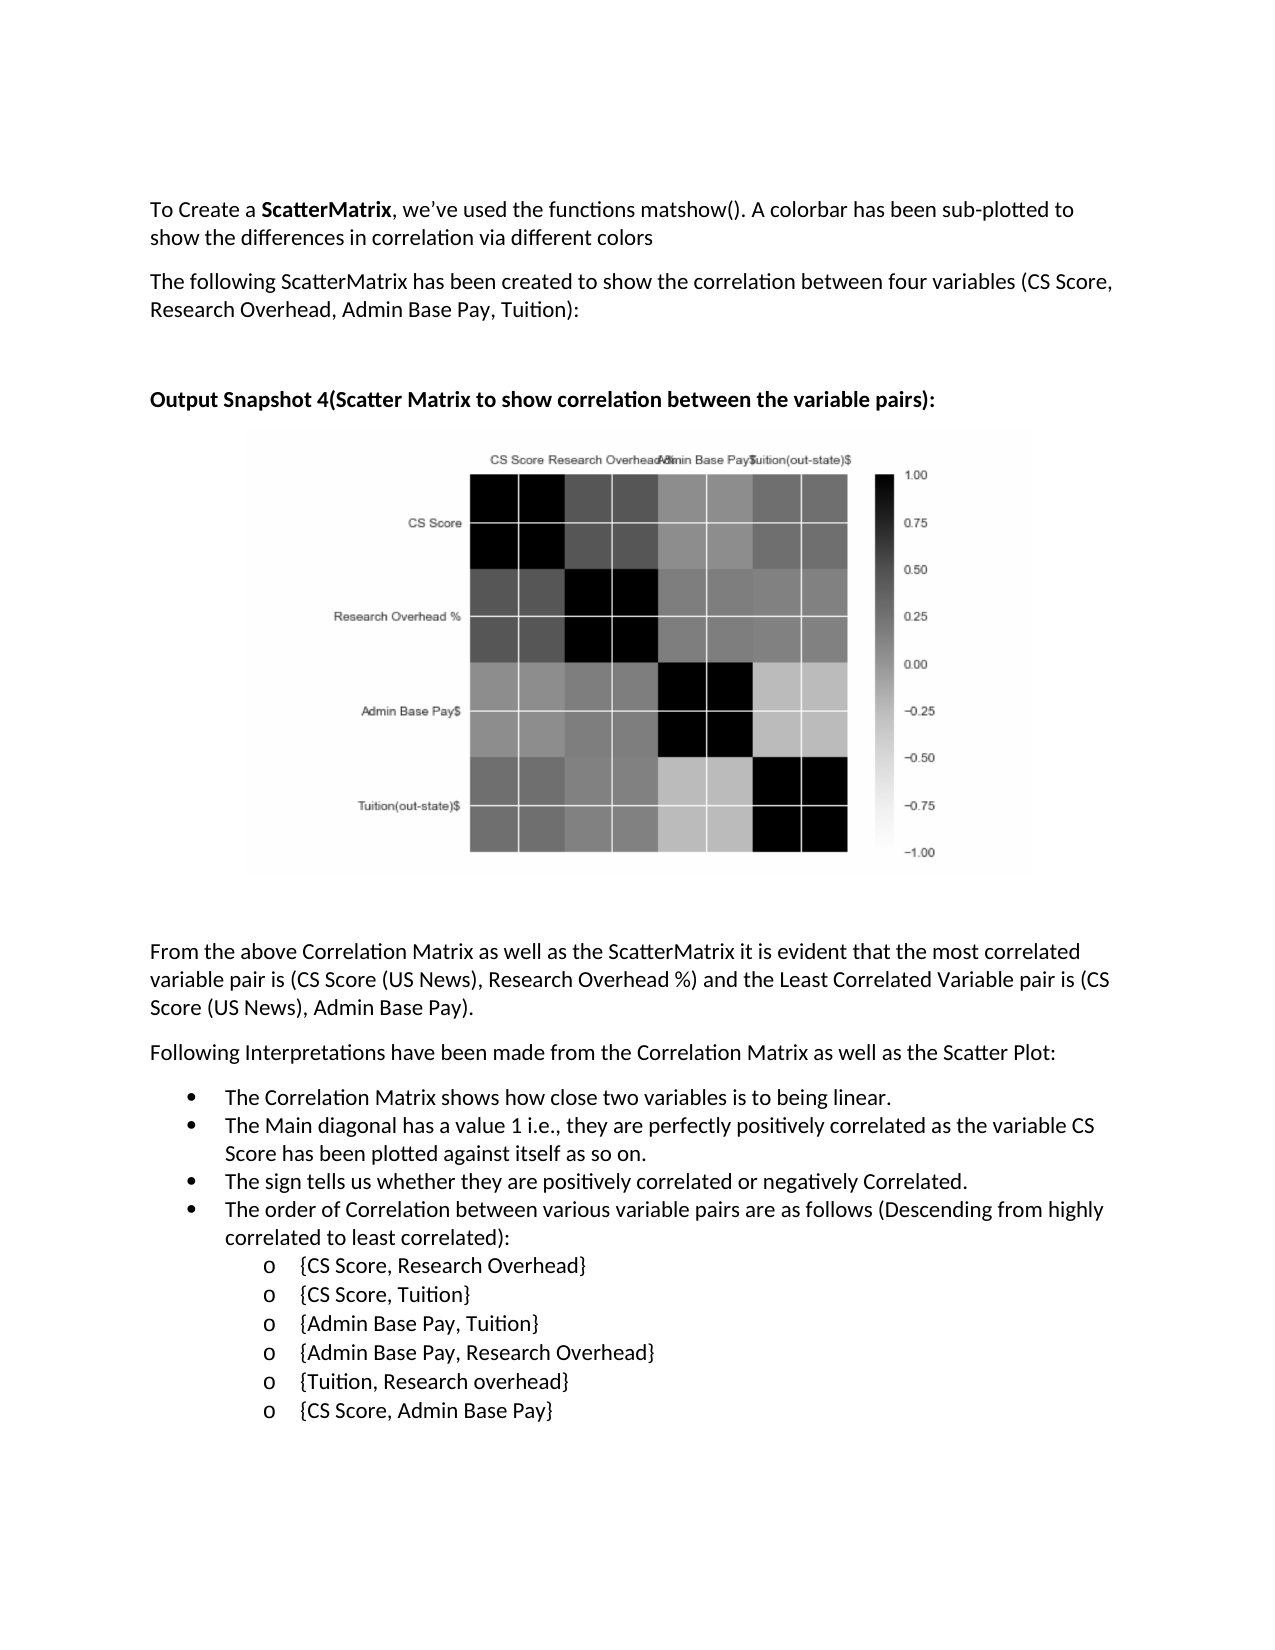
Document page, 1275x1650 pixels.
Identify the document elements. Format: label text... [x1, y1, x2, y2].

list The Main diagonal has a value 1 i.e., they are perfectly positively correlated as the variable CS Score has been plotted against itself as so on. [187, 1111, 1125, 1167]
text To Create a ScatterMatrix, we’ve used the functions matshow(). A colorbar has been sub-plotted to show the differences in correlation via different colors [150, 195, 1125, 251]
list The sign tells us whether they are positively correlated or negatively Correlated. [187, 1167, 1125, 1195]
text The following ScatterMatrix has been created to show the correlation between four variables (CS Score, Research Overhead, Admin Base Pay, Tuition): [150, 267, 1125, 323]
text Output Snapshot 4(Scatter Matrix to show correlation between the variable pairs): [150, 385, 1125, 413]
picture [244, 429, 1031, 876]
list The Correlation Matrix shows how close two variables is to being linear. [187, 1083, 1125, 1111]
list The order of Correlation between various variable pairs are as follows (Descending from highly correlated to least correlated): [187, 1195, 1125, 1251]
list {Admin Base Pay, Tuition} [262, 1309, 1125, 1338]
text Following Interpretations have been made from the Correlation Matrix as well as the Scatter Plot: [150, 1038, 1125, 1066]
list {Admin Base Pay, Research Overhead} [262, 1338, 1125, 1367]
list {CS Score, Admin Base Pay} [262, 1397, 1125, 1426]
list {CS Score, Research Overhead} [262, 1251, 1125, 1280]
text From the above Correlation Matrix as well as the ScatterMatrix it is evident that the most correlated variable pair is (CS Score (US News), Research Overhead %) and the Least Correlated Variable pair is (CS Score (US News), Admin Base Pay). [150, 937, 1125, 1021]
list {CS Score, Tuition} [262, 1280, 1125, 1309]
list {Tuition, Research overhead} [262, 1367, 1125, 1397]
